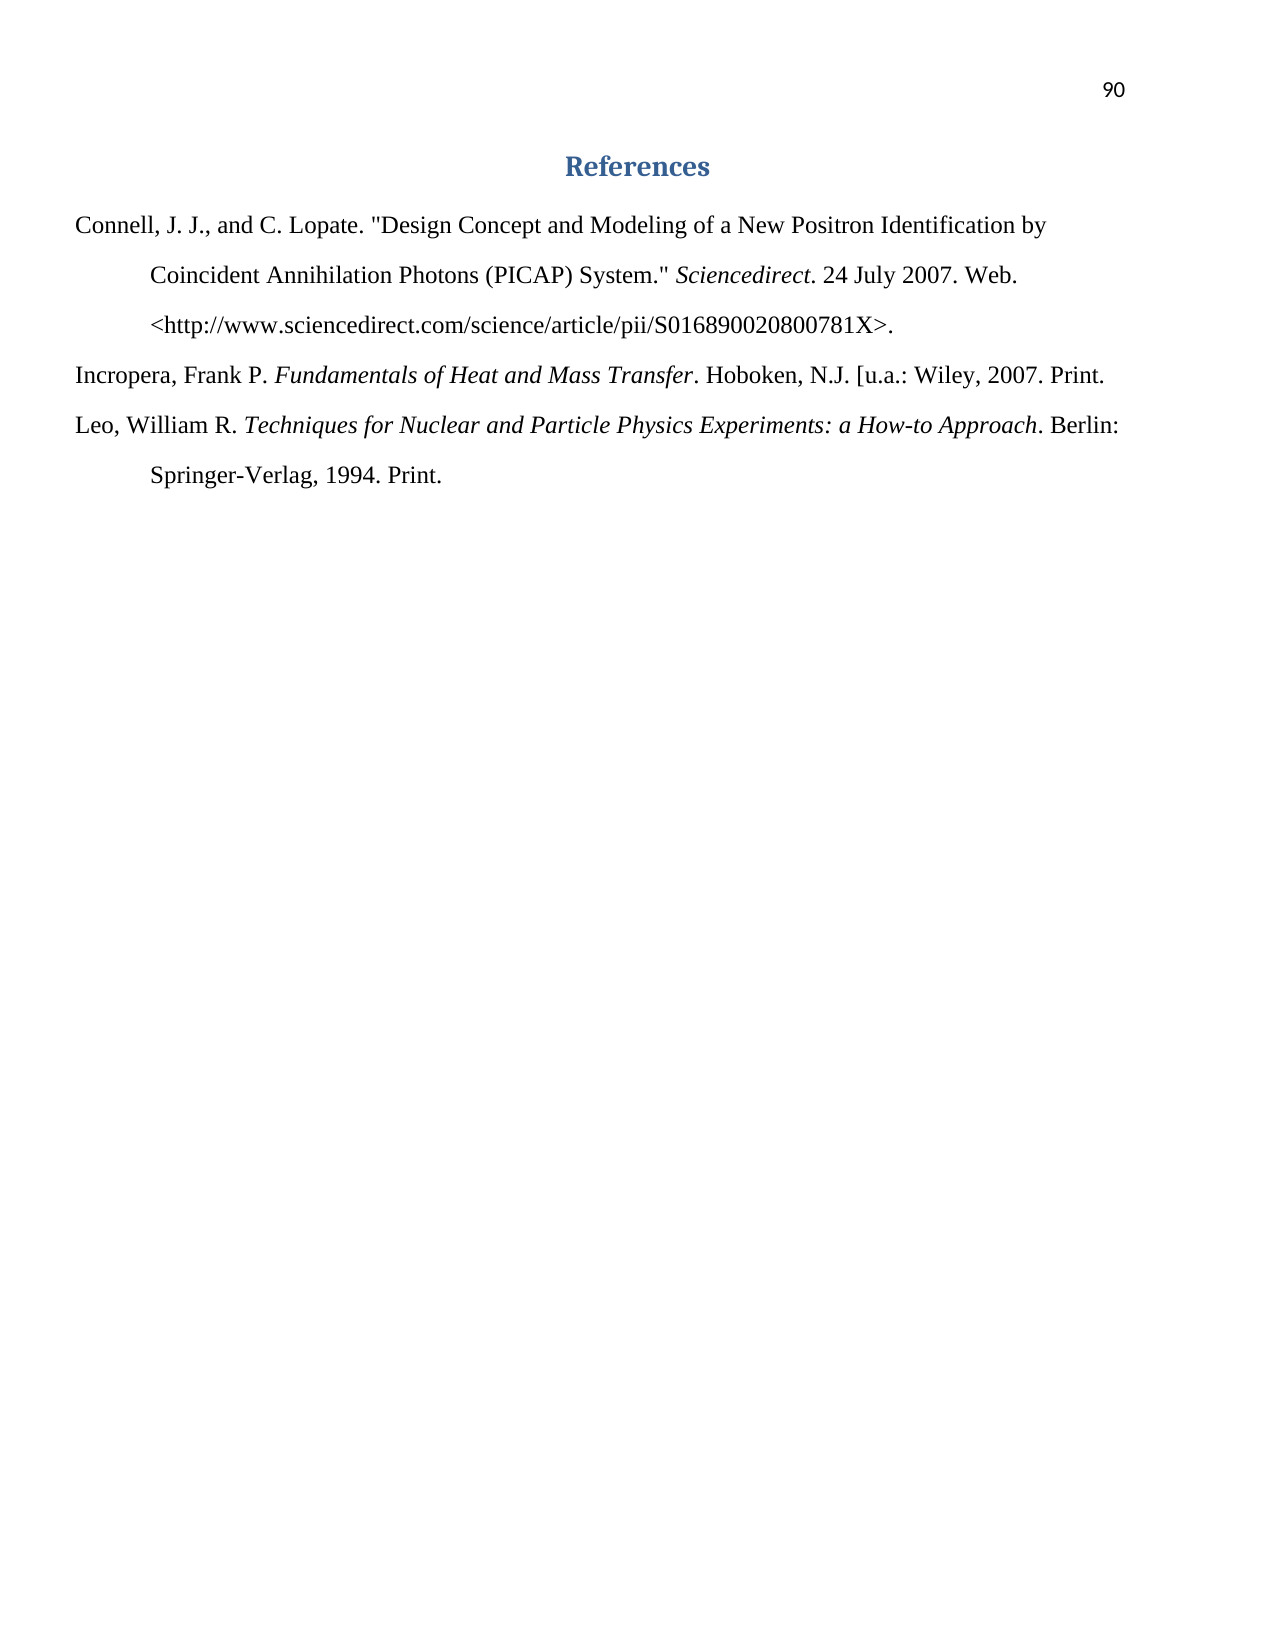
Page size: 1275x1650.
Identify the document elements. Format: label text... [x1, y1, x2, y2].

text Incropera, Frank P. Fundamentals of Heat and Mass Transfer. Hoboken, N.J. [u.a.: Wiley, 2007. Print. [75, 338, 1125, 388]
text Leo, William R. Techniques for Nuclear and Particle Physics Experiments: a How-to Approach. Berlin: Springer-Verlag, 1994. Print. [75, 388, 1125, 488]
text Connell, J. J., and C. Lopate. "Design Concept and Modeling of a New Positron Identification by Coincident Annihilation Photons (PICAP) System." Sciencedirect. 24 July 2007. Web. <http://www.sciencedirect.com/science/article/pii/S016890020800781X>. [75, 188, 1125, 338]
subtitle References [150, 150, 1125, 183]
